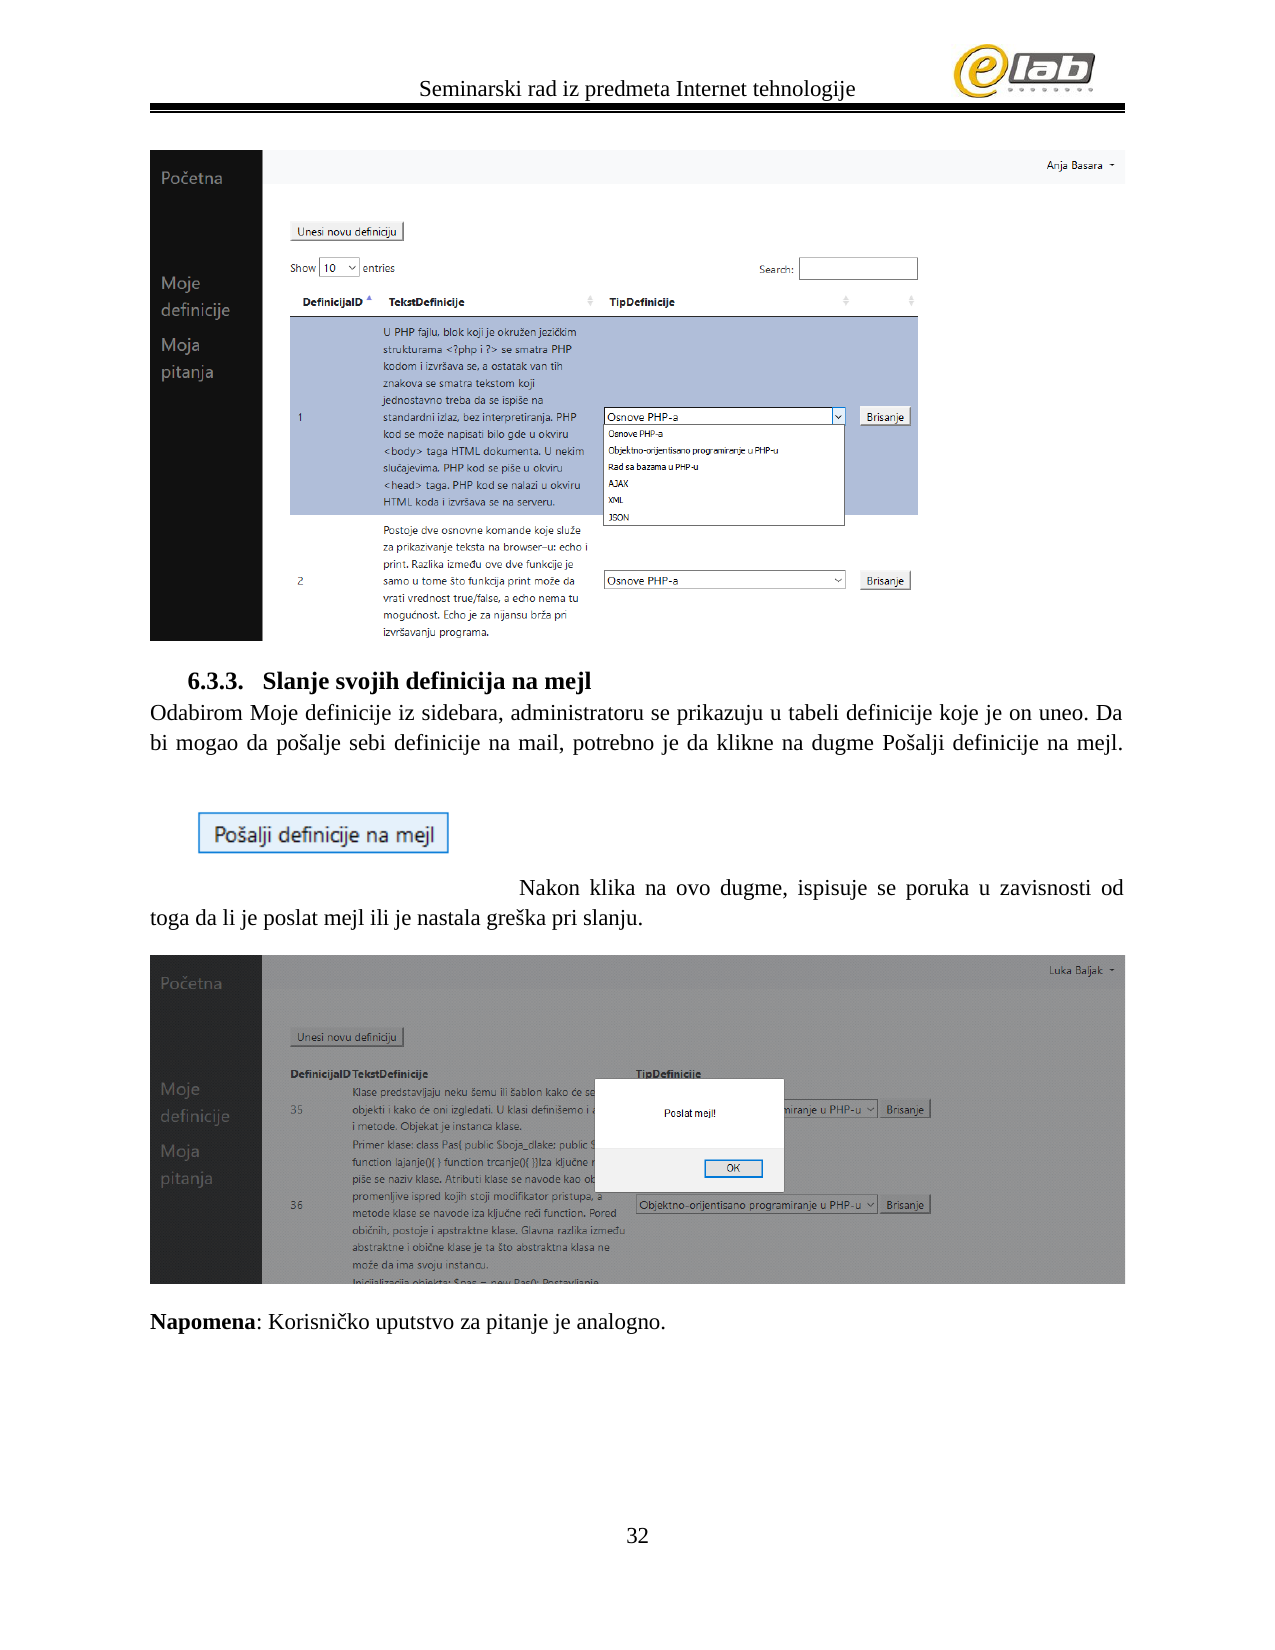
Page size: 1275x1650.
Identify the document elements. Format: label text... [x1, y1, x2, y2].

picture [150, 150, 1125, 641]
picture [150, 955, 1125, 1284]
text Odabirom Moje definicije iz sidebara, administratoru se prikazuju u tabeli definicije koje je on uneo. Da bi mogao da pošalje sebi definicije na mail, potrebno je da klikne na dugme Pošalji definicije na mejl. Nakon klika na ovo dugme, ispisuje se poruka u zavisnosti od toga da li je poslat mejl ili je nastala greška pri slanju. [150, 699, 1125, 930]
text Napomena: Korisničko uputstvo za pitanje je analogno. [150, 1308, 1125, 1334]
picture [951, 44, 1096, 98]
subtitle Slanje svojih definicija na mejl [187, 666, 1125, 694]
picture [150, 759, 510, 896]
